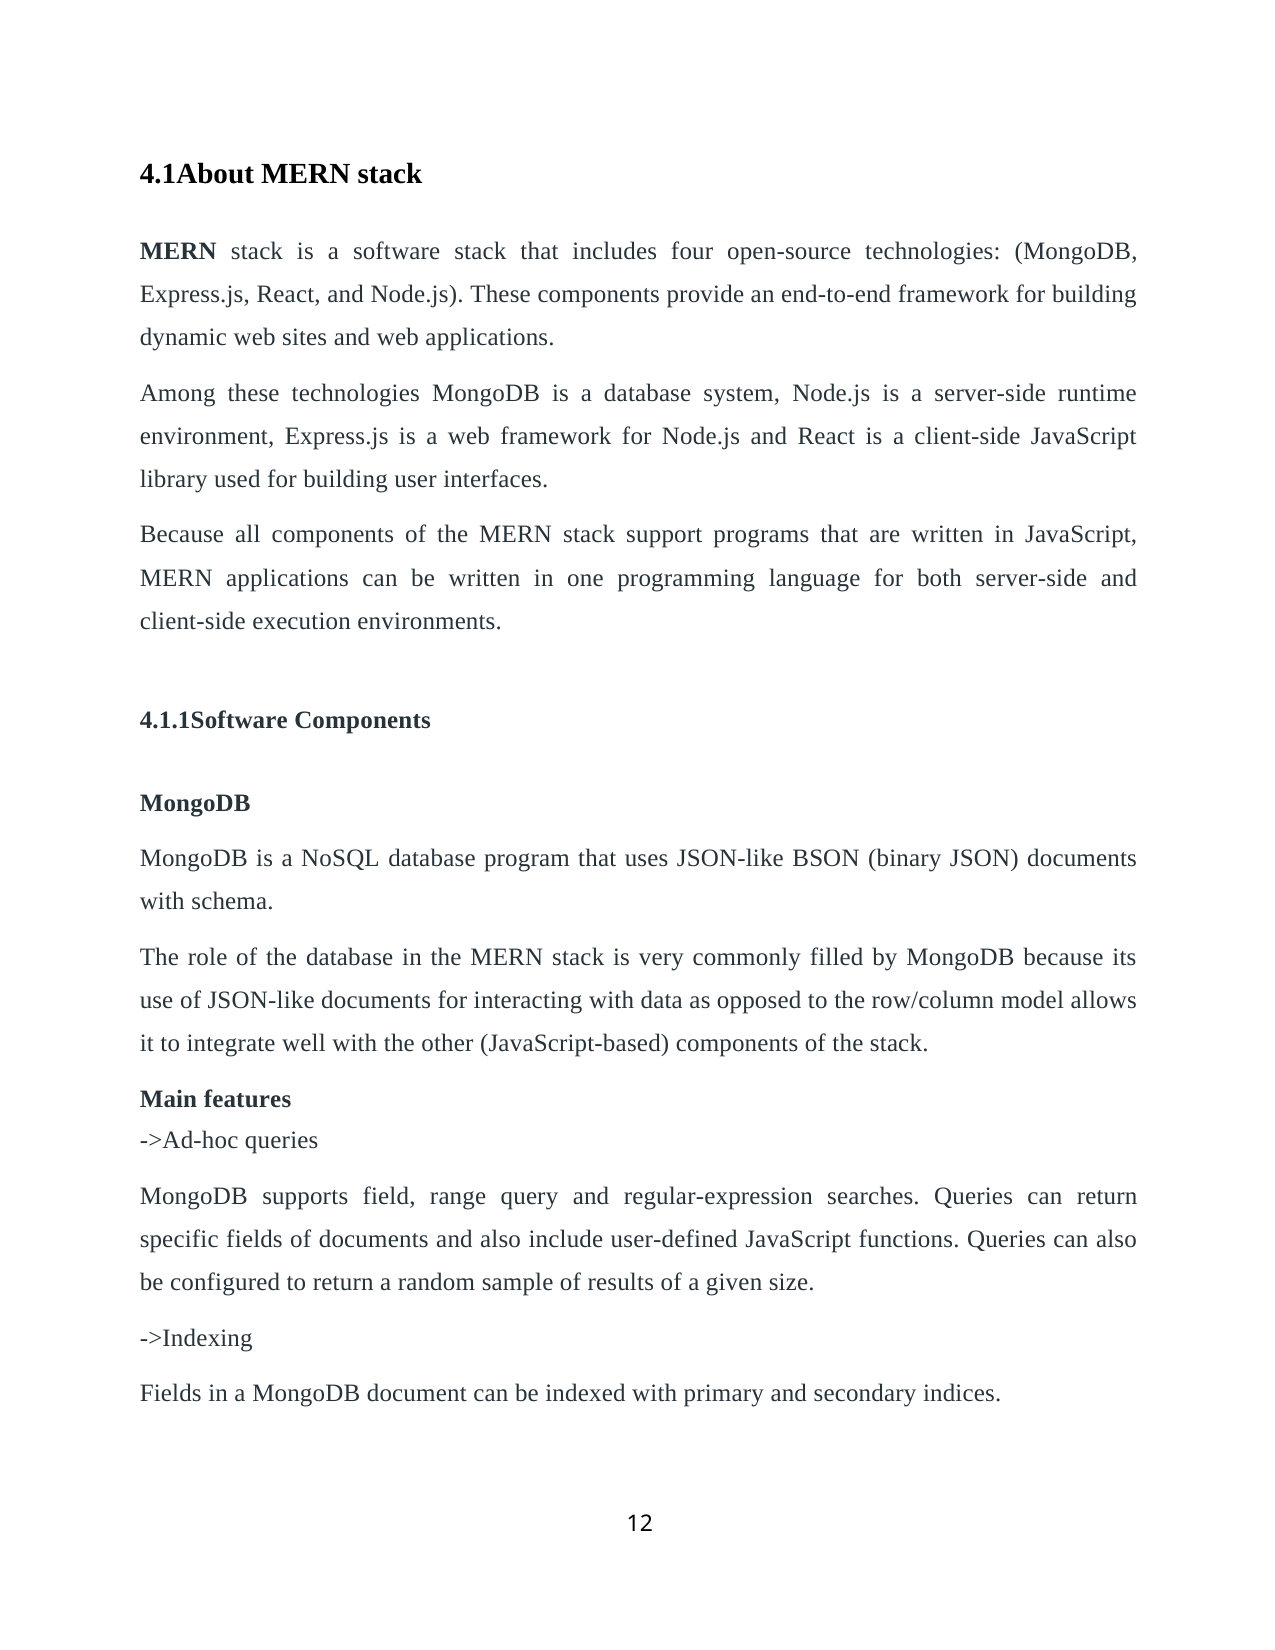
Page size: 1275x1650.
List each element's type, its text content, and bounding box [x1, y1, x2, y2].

text 4.1.1Software Components [139, 705, 1139, 734]
text The role of the database in the MERN stack is very commonly filled by MongoDB because its use of JSON-like documents for interacting with data as opposed to the row/column model allows it to integrate well with the other (JavaScript-based) components of the stack. [139, 942, 1139, 1057]
text MongoDB [139, 788, 1139, 816]
text Main features [139, 1084, 1139, 1113]
text MongoDB supports field, range query and regular-expression searches. Queries can return specific fields of documents and also include user-defined JavaScript functions. Queries can also be configured to return a random sample of results of a given size. [139, 1181, 1139, 1296]
text 4.1About MERN stack [139, 156, 1139, 190]
text ->Indexing [139, 1323, 1139, 1351]
text ->Ad-hoc queries [139, 1125, 1139, 1154]
text Among these technologies MongoDB is a database system, Node.js is a server-side runtime environment, Express.js is a web framework for Node.js and React is a client-side JavaScript library used for building user interfaces. [139, 378, 1139, 493]
text MERN stack is a software stack that includes four open-source technologies: (MongoDB, Express.js, React, and Node.js). These components provide an end-to-end framework for building dynamic web sites and web applications. [139, 236, 1139, 351]
text Fields in a MongoDB document can be indexed with primary and secondary indices. [139, 1378, 1139, 1407]
text Because all components of the MERN stack support programs that are written in JavaScript, MERN applications can be written in one programming language for both server-side and client-side execution environments. [139, 519, 1139, 634]
text MongoDB is a NoSQL database program that uses JSON-like BSON (binary JSON) documents with schema. [139, 843, 1139, 915]
